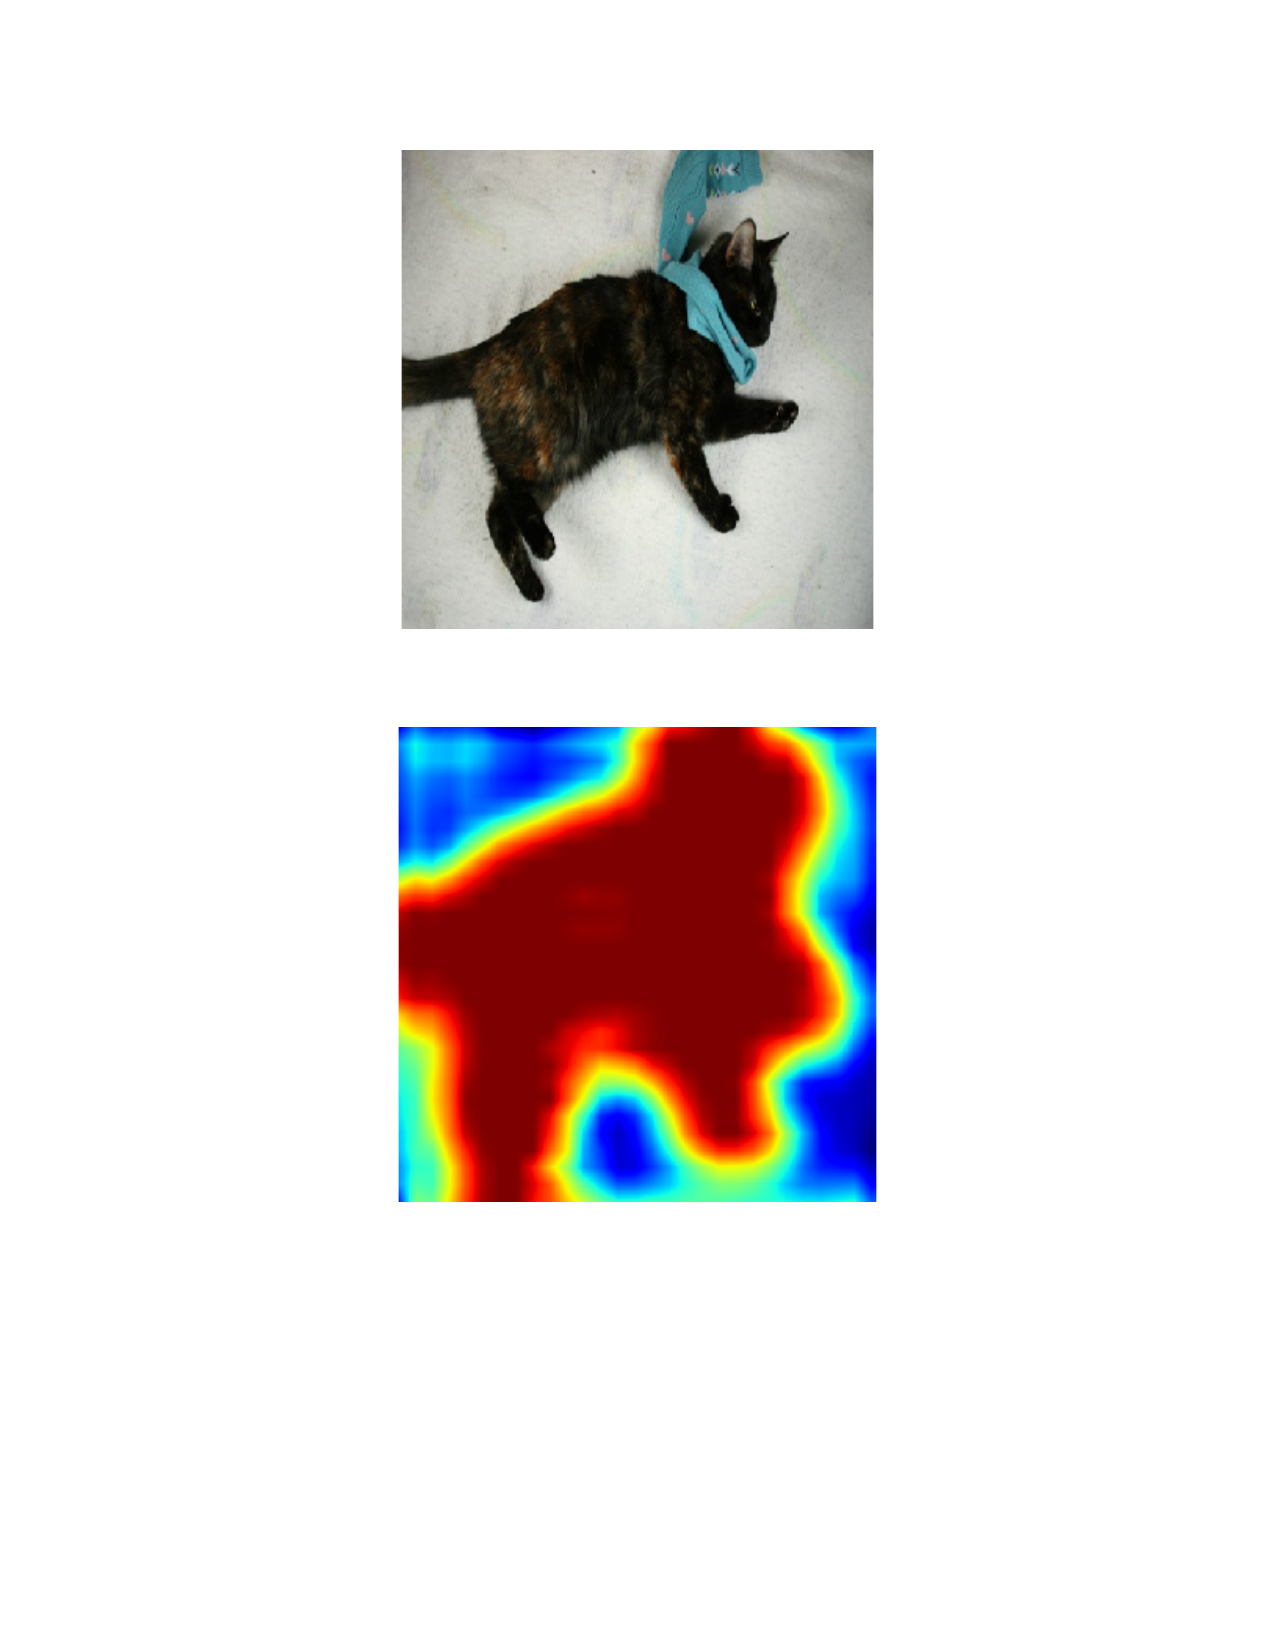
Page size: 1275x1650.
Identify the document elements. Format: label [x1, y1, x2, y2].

picture [789, 727, 877, 1202]
picture [401, 150, 874, 629]
picture [398, 727, 616, 860]
picture [398, 727, 861, 1202]
picture [398, 1161, 404, 1202]
